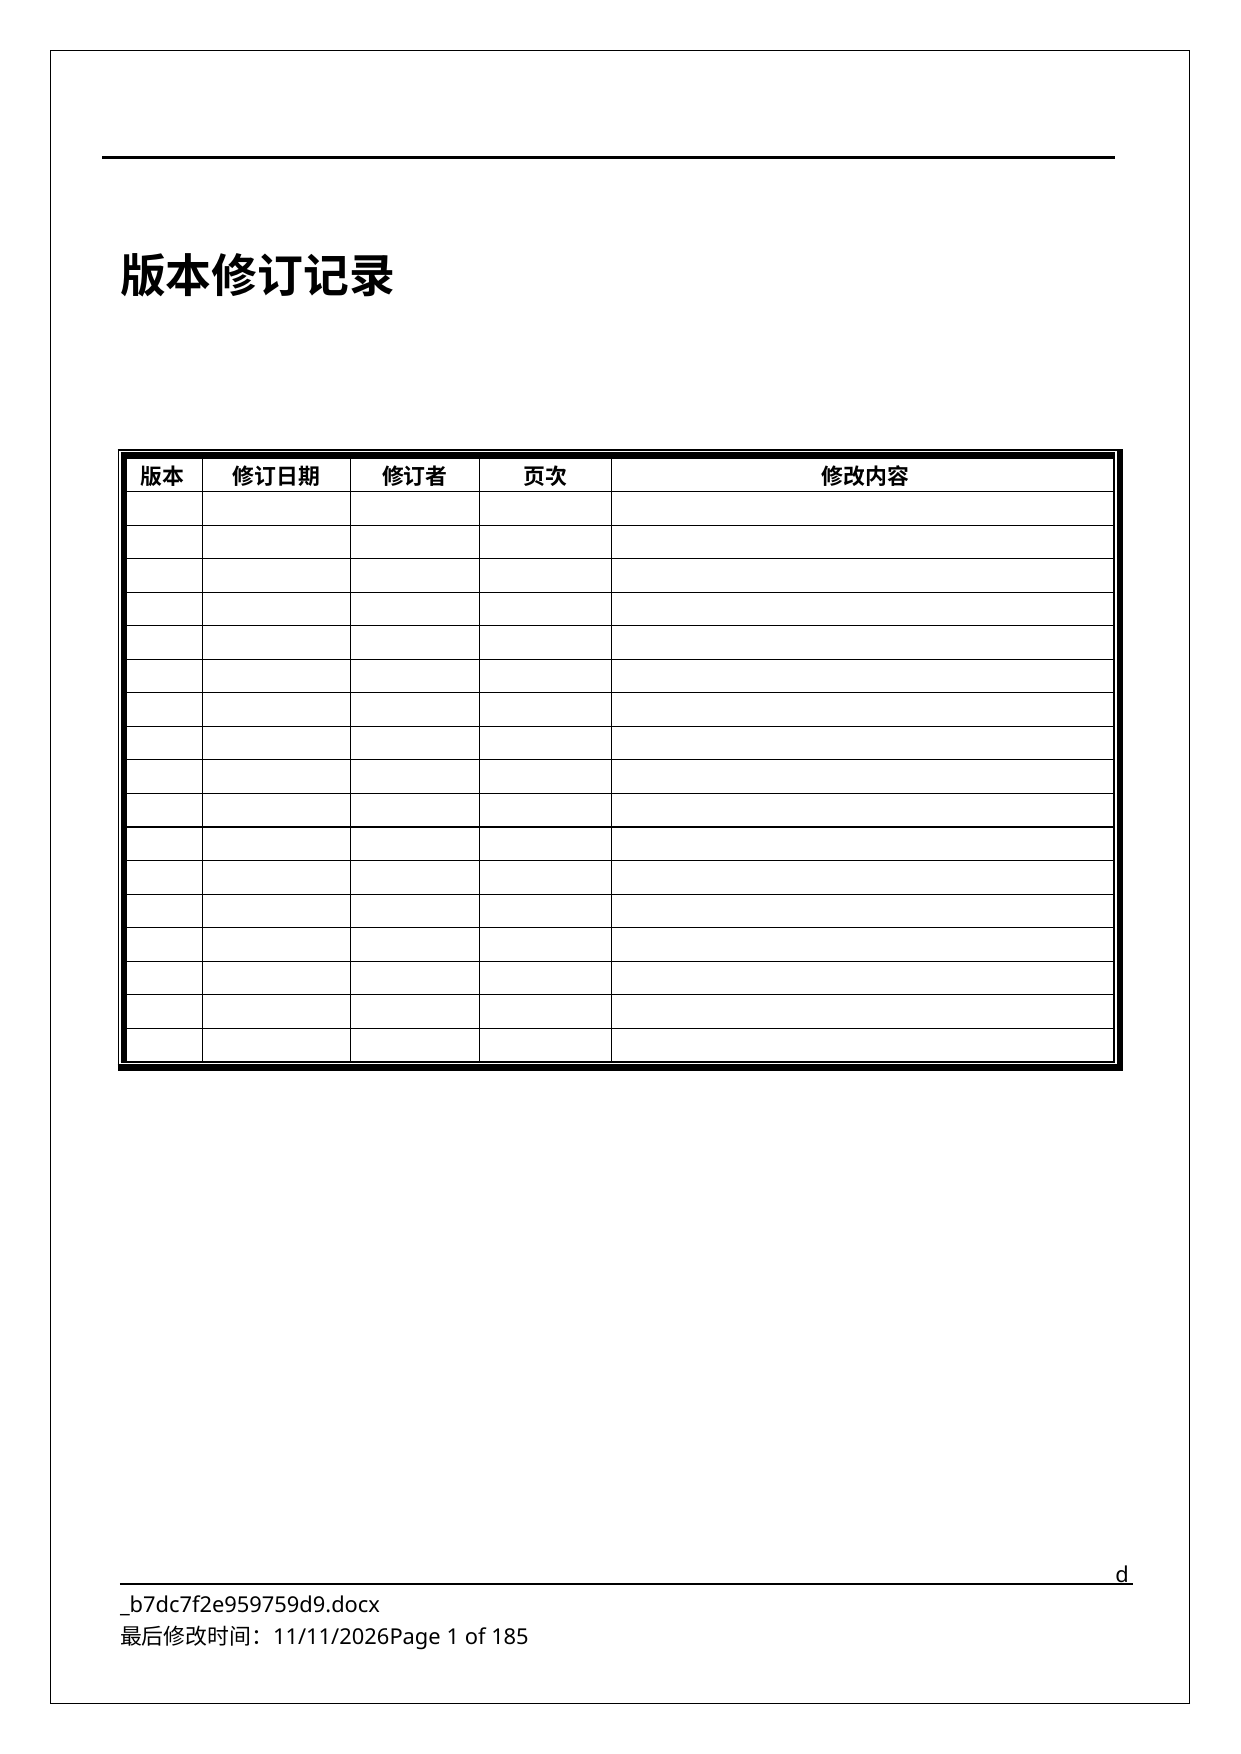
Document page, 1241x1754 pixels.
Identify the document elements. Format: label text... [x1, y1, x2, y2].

table_cell [127, 828, 202, 860]
table_cell [480, 660, 611, 692]
table_cell [127, 962, 202, 994]
table_cell [612, 928, 1113, 961]
table_cell [480, 593, 611, 625]
table_cell [351, 492, 479, 524]
table_cell [351, 593, 479, 625]
table_header 页次 [480, 459, 611, 491]
table_cell [612, 828, 1113, 860]
table_cell [351, 828, 479, 860]
table_cell [203, 794, 350, 826]
table_cell [351, 526, 479, 558]
table_cell [127, 895, 202, 927]
table_cell [203, 895, 350, 927]
table_cell [612, 626, 1113, 659]
table_cell [480, 626, 611, 659]
table_header 版本 [127, 459, 202, 491]
table_cell [127, 995, 202, 1028]
table_cell [203, 593, 350, 625]
table_cell [351, 693, 479, 726]
table_cell [480, 559, 611, 592]
table_cell [612, 895, 1113, 927]
table_cell [203, 492, 350, 524]
table_cell [351, 962, 479, 994]
table_cell [203, 693, 350, 726]
table_cell [203, 928, 350, 961]
subtitle 版本修订记录 [120, 224, 1120, 321]
table_cell [127, 760, 202, 793]
table_cell [480, 727, 611, 759]
table_cell [480, 861, 611, 893]
table_cell [127, 593, 202, 625]
table_cell [127, 492, 202, 524]
table_cell [351, 794, 479, 826]
table_cell [612, 693, 1113, 726]
table_cell [203, 626, 350, 659]
table_header 修改内容 [612, 459, 1113, 491]
table_cell [127, 928, 202, 961]
table_cell [612, 492, 1113, 524]
table_cell [480, 693, 611, 726]
table_cell [127, 626, 202, 659]
table_cell [351, 995, 479, 1028]
table_cell [203, 526, 350, 558]
table_cell [203, 828, 350, 860]
table_cell [127, 559, 202, 592]
table_cell [480, 928, 611, 961]
table_cell [480, 995, 611, 1028]
table_cell [351, 559, 479, 592]
table_cell [612, 559, 1113, 592]
table_cell [127, 727, 202, 759]
table_cell [351, 727, 479, 759]
table_cell [351, 660, 479, 692]
table_cell [351, 626, 479, 659]
table_cell [127, 1029, 202, 1061]
table_cell [612, 727, 1113, 759]
table_cell [203, 559, 350, 592]
table_cell [612, 660, 1113, 692]
table_cell [127, 693, 202, 726]
table_cell [480, 794, 611, 826]
table_cell [203, 727, 350, 759]
table_cell [612, 962, 1113, 994]
table_cell [612, 1029, 1113, 1061]
table_cell [480, 828, 611, 860]
table_cell [612, 593, 1113, 625]
table_cell [351, 928, 479, 961]
table_cell [612, 861, 1113, 893]
table_cell [612, 995, 1113, 1028]
table_cell [127, 526, 202, 558]
table_cell [612, 526, 1113, 558]
table_cell [480, 1029, 611, 1061]
table_cell [480, 760, 611, 793]
table_cell [612, 794, 1113, 826]
table_cell [127, 660, 202, 692]
table_cell [351, 1029, 479, 1061]
table_cell [203, 1029, 350, 1061]
table_cell [480, 526, 611, 558]
table_cell [203, 962, 350, 994]
table_cell [351, 760, 479, 793]
table_cell [480, 492, 611, 524]
table_cell [127, 794, 202, 826]
table_cell [480, 895, 611, 927]
table_cell [203, 861, 350, 893]
table_cell [480, 962, 611, 994]
table_cell [203, 995, 350, 1028]
table_cell [203, 660, 350, 692]
table_cell [127, 861, 202, 893]
table_cell [351, 861, 479, 893]
table_header 修订者 [351, 459, 479, 491]
table_cell [351, 895, 479, 927]
table_cell [203, 760, 350, 793]
table_cell [612, 760, 1113, 793]
table_header 修订日期 [203, 459, 350, 491]
